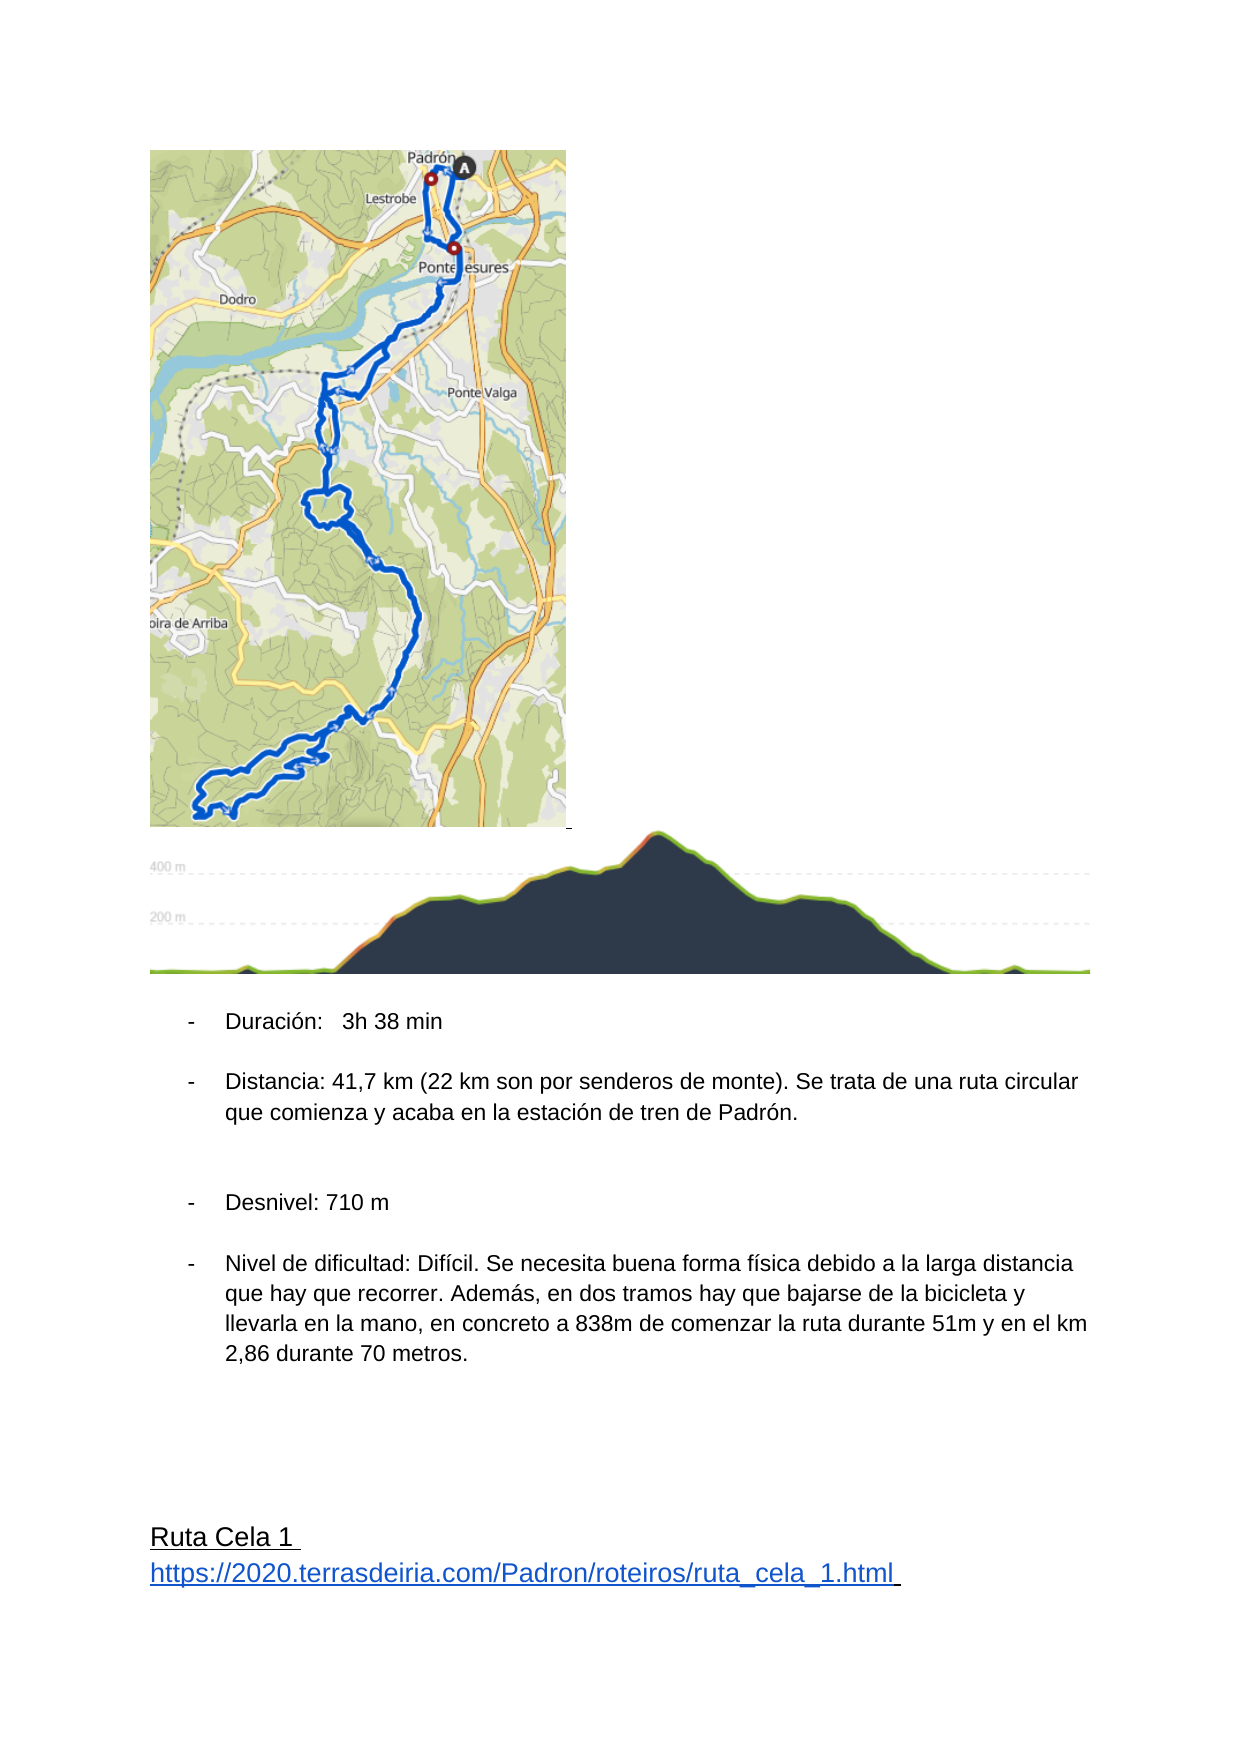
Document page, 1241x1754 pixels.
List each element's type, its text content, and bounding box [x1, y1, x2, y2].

list Desnivel: 710 m [187, 1189, 1090, 1215]
text Ruta Cela 1 [150, 1521, 1090, 1553]
list Distancia: 41,7 km (22 km son por senderos de monte). Se trata de una ruta circular que comienza y acaba en la estación de tren de Padrón. [187, 1068, 1090, 1125]
picture [150, 150, 566, 827]
list Nivel de dificultad: Difícil. Se necesita buena forma física debido a la larga distancia que hay que recorrer. Además, en dos tramos hay que bajarse de la bicicleta y llevarla en la mano, en concreto a 838m de comenzar la ruta durante 51m y en el km 2,86 durante 70 metros. [187, 1249, 1090, 1366]
text https://2020.terrasdeiria.com/Padron/roteiros/ruta_cela_1.html [150, 1557, 1090, 1588]
picture [150, 830, 1091, 974]
list Duración: 3h 38 min [187, 1008, 1090, 1034]
